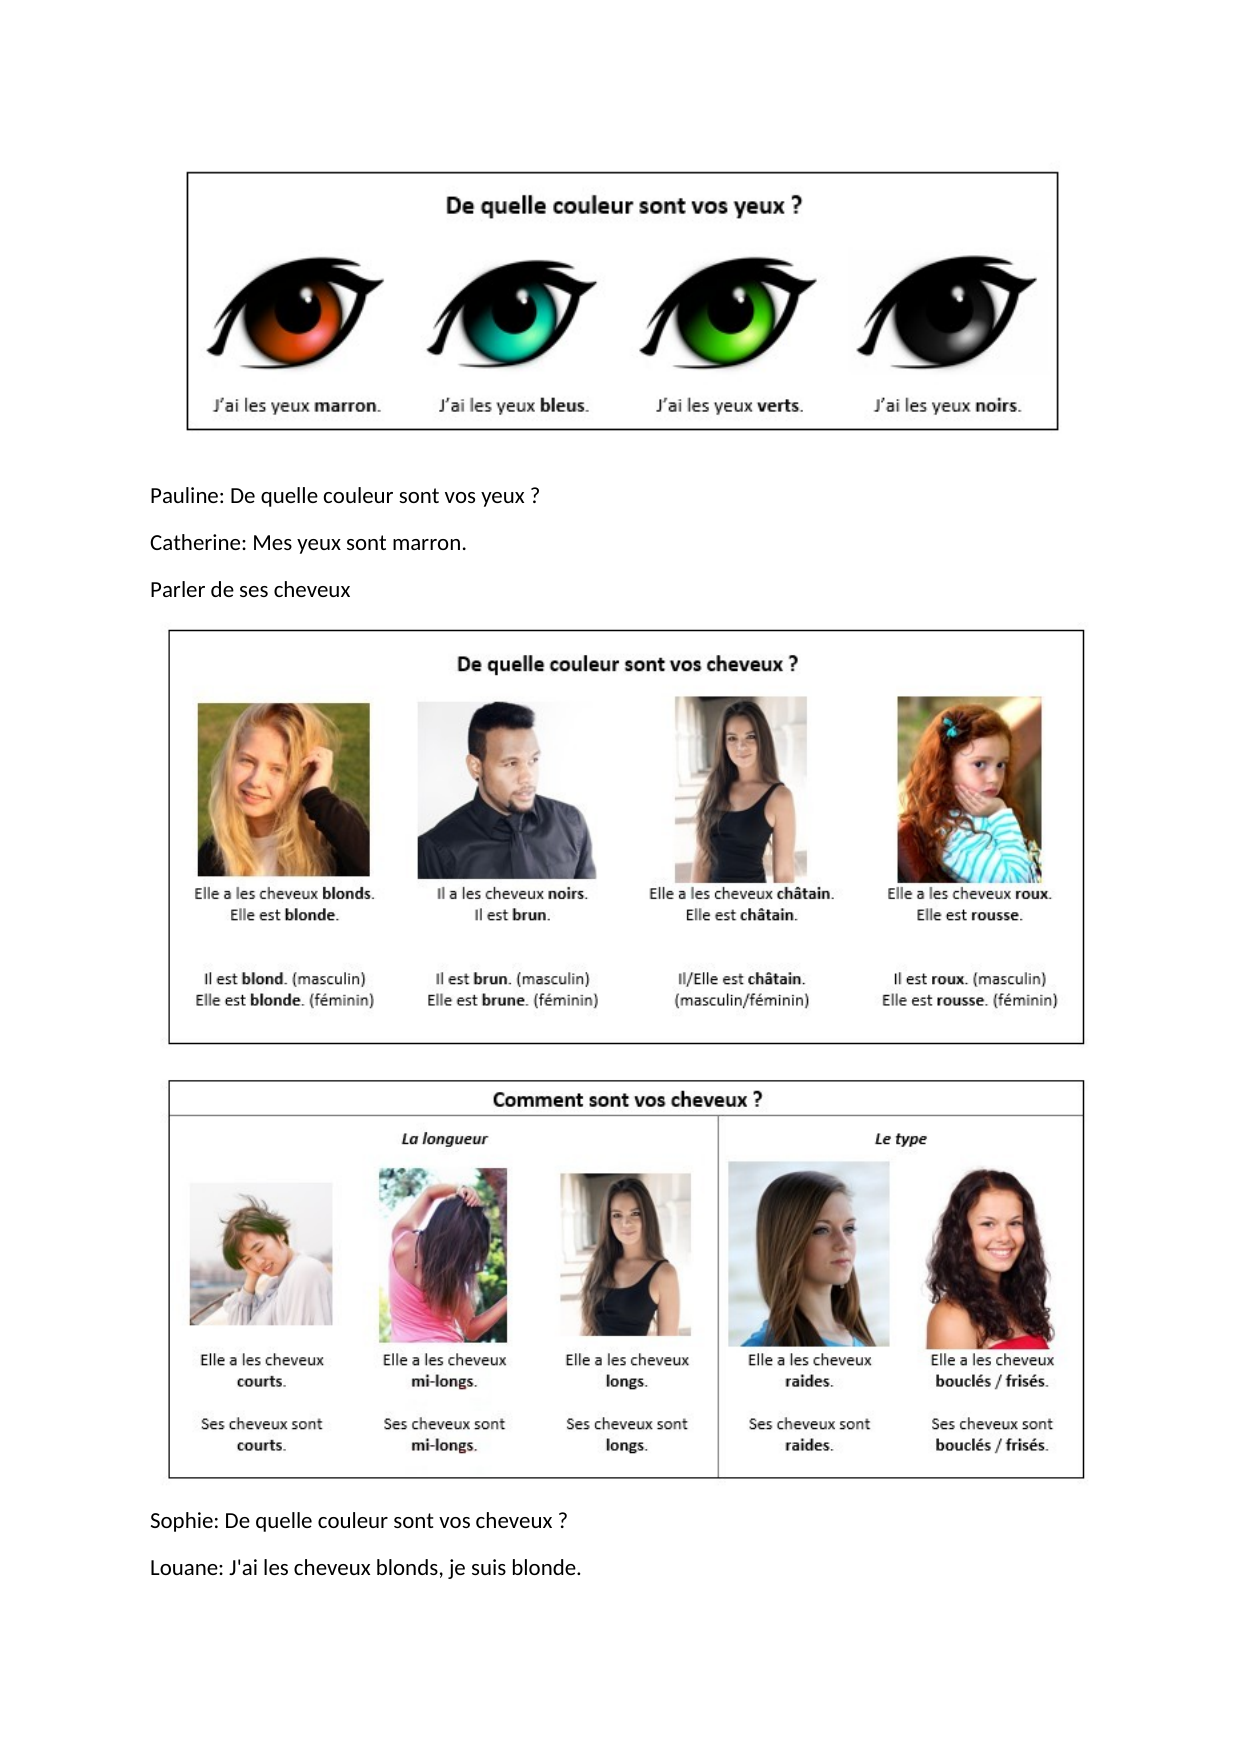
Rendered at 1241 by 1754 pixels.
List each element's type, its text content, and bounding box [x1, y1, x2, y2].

text Parler de ses cheveux [150, 575, 1090, 603]
text Sophie: De quelle couleur sont vos cheveux ? [150, 1507, 1090, 1535]
text Catherine: Mes yeux sont marron. [150, 528, 1090, 556]
text Pauline: De quelle couleur sont vos yeux ? [150, 482, 1090, 509]
picture [150, 150, 1091, 463]
picture [150, 622, 1091, 1488]
text Louane: J'ai les cheveux blonds, je suis blonde. [150, 1553, 1090, 1582]
